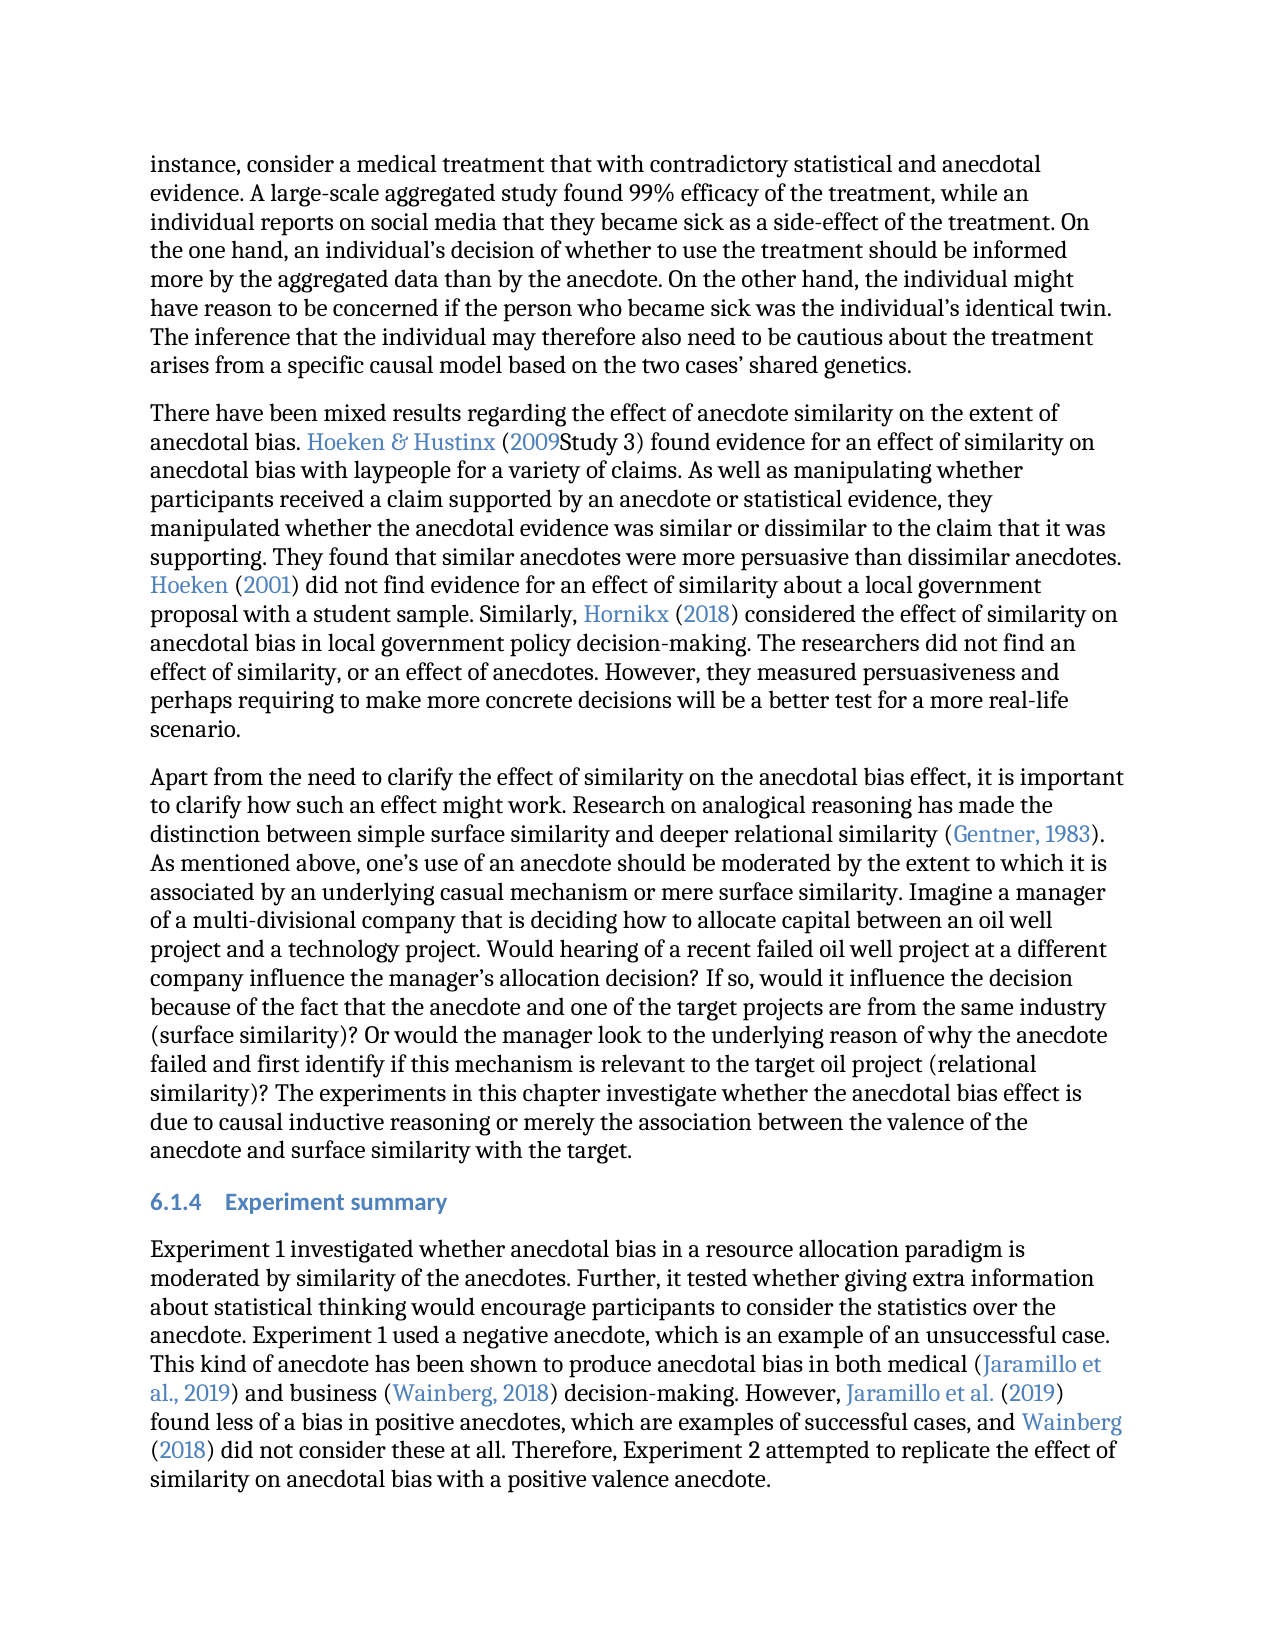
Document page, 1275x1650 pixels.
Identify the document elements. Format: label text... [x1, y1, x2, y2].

text Experiment 1 investigated whether anecdotal bias in a resource allocation paradigm is moderated by similarity of the anecdotes. Further, it tested whether giving extra information about statistical thinking would encourage participants to consider the statistics over the anecdote. Experiment 1 used a negative anecdote, which is an example of an unsuccessful case. This kind of anecdote has been shown to produce anecdotal bias in both medical (Jaramillo et al., 2019) and business (Wainberg, 2018) decision-making. However, Jaramillo et al. (2019) found less of a bias in positive anecdotes, which are examples of successful cases, and Wainberg (2018) did not consider these at all. Therefore, Experiment 2 attempted to replicate the effect of similarity on anecdotal bias with a positive valence anecdote. [150, 1235, 1125, 1494]
text Apart from the need to clarify the effect of similarity on the anecdotal bias effect, it is important to clarify how such an effect might work. Research on analogical reasoning has made the distinction between simple surface similarity and deeper relational similarity (Gentner, 1983). As mentioned above, one’s use of an anecdote should be moderated by the extent to which it is associated by an underlying casual mechanism or mere surface similarity. Imagine a manager of a multi-divisional company that is deciding how to allocate capital between an oil well project and a technology project. Would hearing of a recent failed oil well project at a different company influence the manager’s allocation decision? If so, would it influence the decision because of the fact that the anecdote and one of the target projects are from the same industry (surface similarity)? Or would the manager look to the underlying reason of why the anecdote failed and first identify if this mechanism is relevant to the target oil project (relational similarity)? The experiments in this chapter investigate whether the anecdotal bias effect is due to causal inductive reasoning or merely the association between the valence of the anecdote and surface similarity with the target. [150, 762, 1125, 1165]
subtitle 6.1.4 Experiment summary [150, 1186, 1125, 1216]
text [150, 150, 1125, 380]
text There have been mixed results regarding the effect of anecdote similarity on the extent of anecdotal bias. Hoeken & Hustinx (2009Study 3) found evidence for an effect of similarity on anecdotal bias with laypeople for a variety of claims. As well as manipulating whether participants received a claim supported by an anecdote or statistical evidence, they manipulated whether the anecdotal evidence was similar or dissimilar to the claim that it was supporting. They found that similar anecdotes were more persuasive than dissimilar anecdotes. Hoeken (2001) did not find evidence for an effect of similarity about a local government proposal with a student sample. Similarly, Hornikx (2018) considered the effect of similarity on anecdotal bias in local government policy decision-making. The researchers did not find an effect of similarity, or an effect of anecdotes. However, they measured persuasiveness and perhaps requiring to make more concrete decisions will be a better test for a more real-life scenario. [150, 399, 1125, 744]
